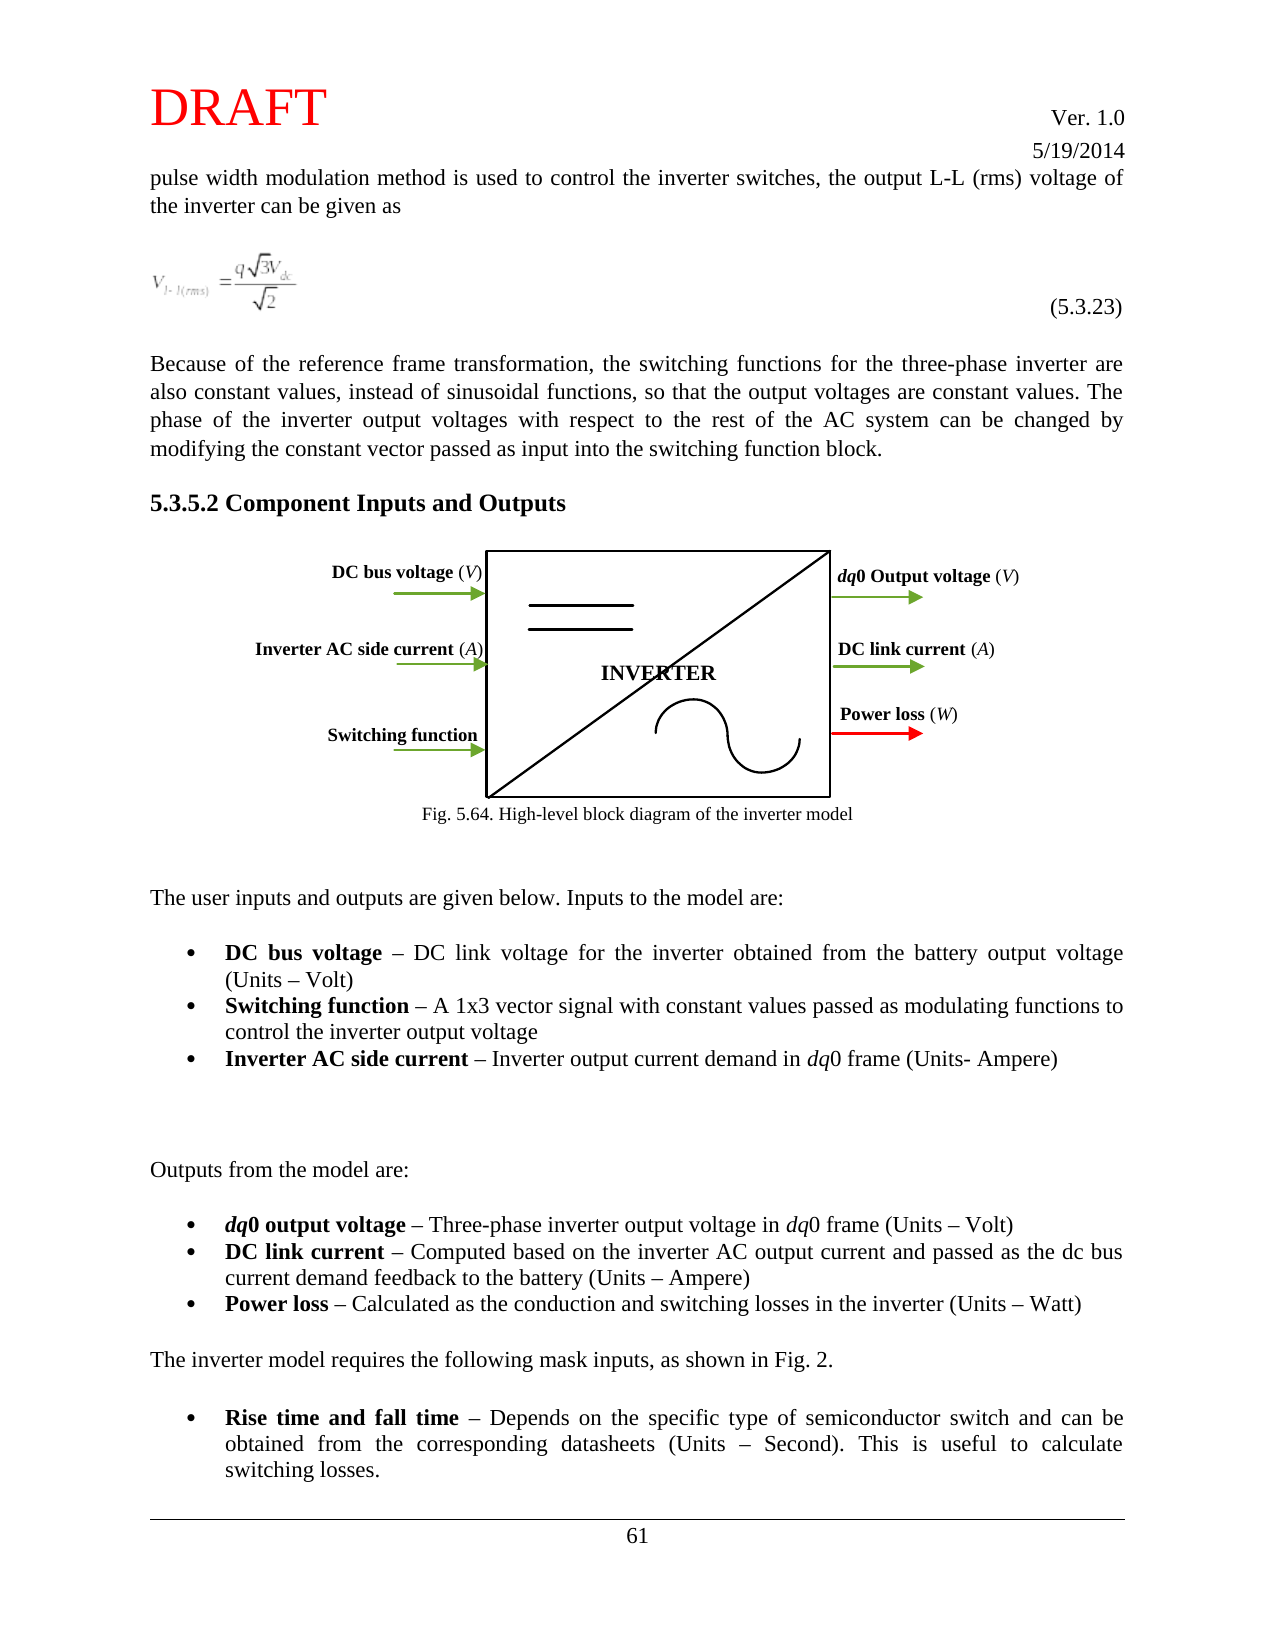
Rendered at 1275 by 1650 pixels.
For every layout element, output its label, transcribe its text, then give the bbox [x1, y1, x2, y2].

list dq0 output voltage – Three-phase inverter output voltage in dq0 frame (Units – Volt) [187, 1211, 1125, 1238]
text Outputs from the model are: [150, 1156, 1125, 1182]
list DC bus voltage – DC link voltage for the inverter obtained from the battery output voltage (Units – Volt) [187, 939, 1125, 992]
text Because of the reference frame transformation, the switching functions for the three-phase inverter are also constant values, instead of sinusoidal functions, so that the output voltages are constant values. The phase of the inverter output voltages with respect to the rest of the AC system can be changed by modifying the constant vector passed as input into the switching function block. [150, 350, 1125, 461]
text The user inputs and outputs are given below. Inputs to the model are: [150, 884, 1125, 910]
text (5.3.23) [150, 249, 1125, 319]
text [150, 164, 1125, 218]
text The inverter model requires the following mask inputs, as shown in Fig. 2. [150, 1346, 1125, 1372]
list DC link current – Computed based on the inverter AC output current and passed as the dc bus current demand feedback to the battery (Units – Ampere) [187, 1238, 1125, 1290]
subtitle Component Inputs and Outputs [150, 488, 1125, 517]
list Rise time and fall time – Depends on the specific type of semiconductor switch and can be obtained from the corresponding datasheets (Units – Second). This is useful to calculate switching losses. [187, 1403, 1125, 1483]
list Power loss – Calculated as the conduction and switching losses in the inverter (Units – Watt) [187, 1290, 1125, 1317]
list Switching function – A 1x3 vector signal with constant values passed as modulating functions to control the inverter output voltage [187, 992, 1125, 1045]
list Inverter AC side current – Inverter output current demand in dq0 frame (Units- Ampere) [187, 1045, 1125, 1071]
